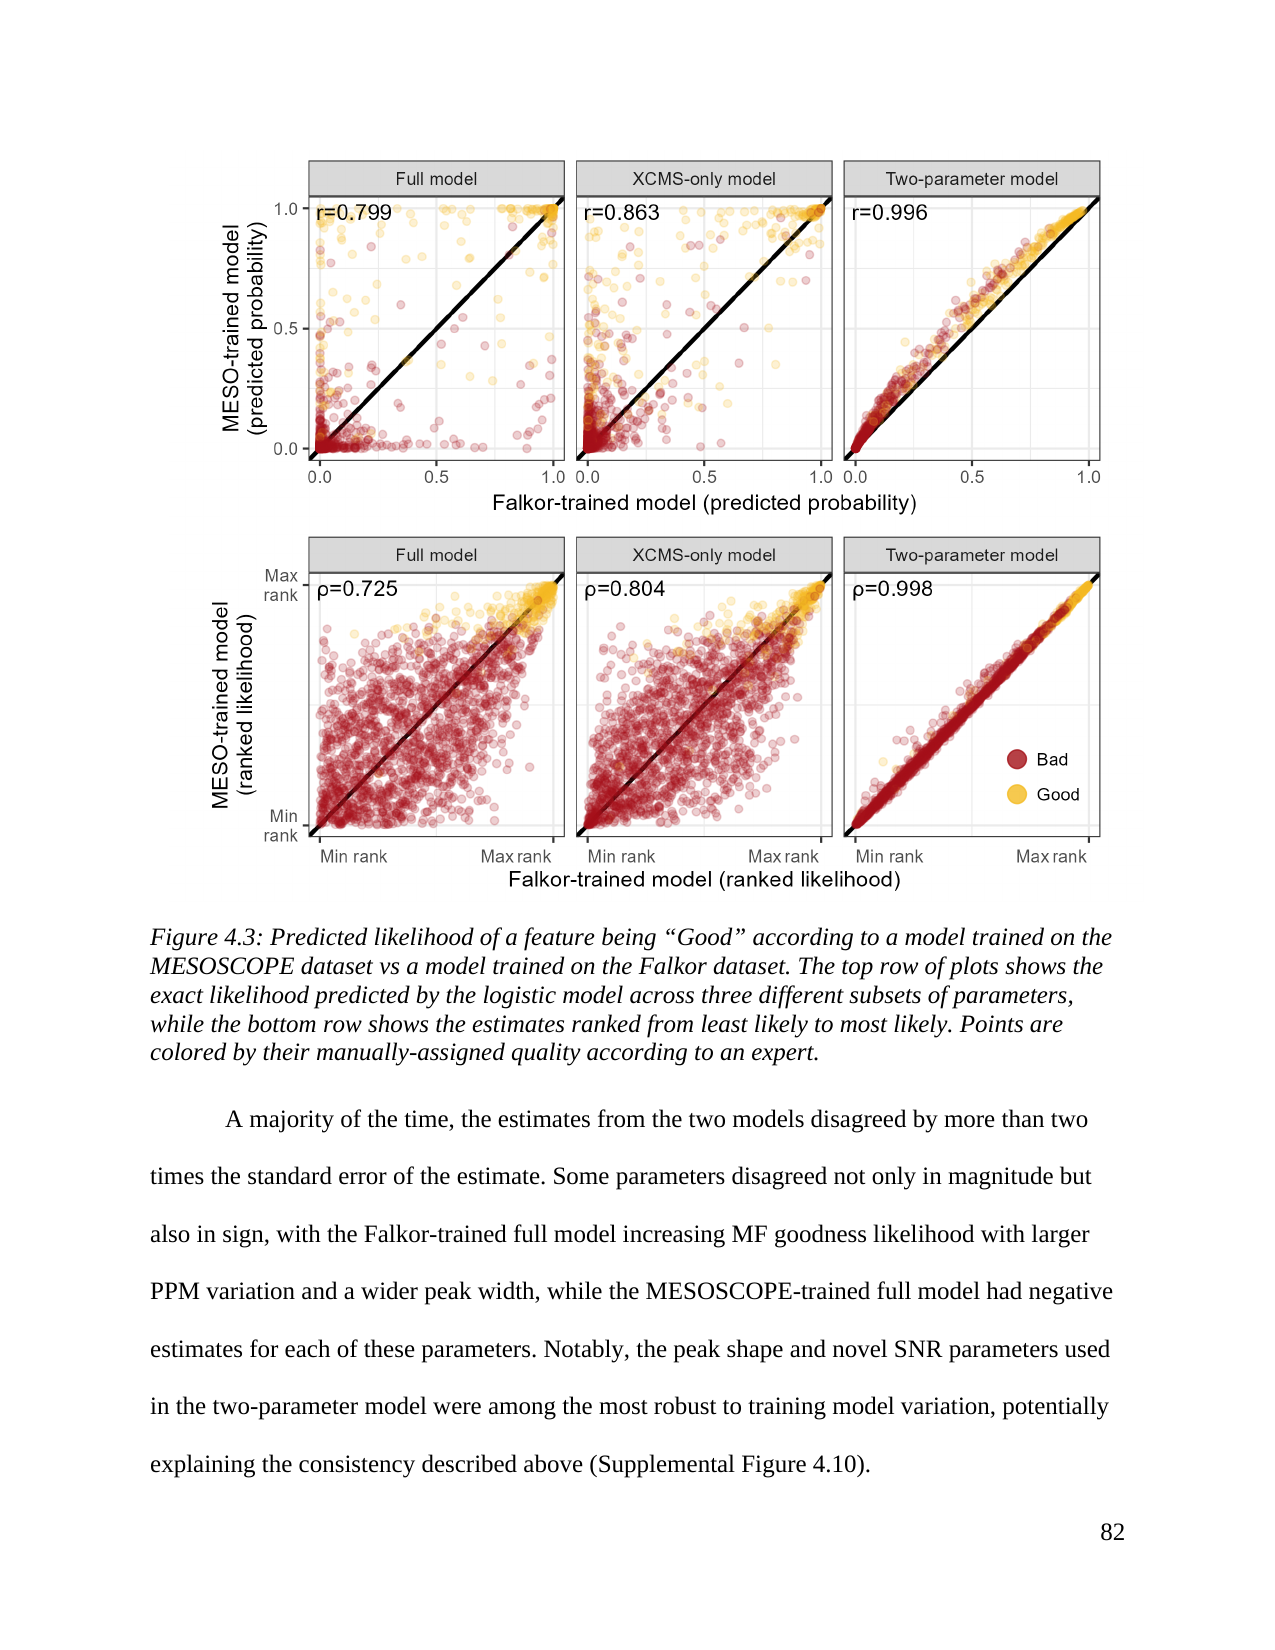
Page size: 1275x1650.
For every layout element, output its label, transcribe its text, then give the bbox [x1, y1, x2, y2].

text Figure 4.3: Predicted likelihood of a feature being “Good” according to a model trained on the MESOSCOPE dataset vs a model trained on the Falkor dataset. The top row of plots shows the exact likelihood predicted by the logistic model across three different subsets of parameters, while the bottom row shows the estimates ranked from least likely to most likely. Points are colored by their manually-assigned quality according to an expert. [150, 922, 1125, 1066]
text A majority of the time, the estimates from the two models disagreed by more than two times the standard error of the estimate. Some parameters disagreed not only in magnitude but also in sign, with the Falkor-trained full model increasing MF goodness likelihood with larger PPM variation and a wider peak width, while the MESOSCOPE-trained full model had negative estimates for each of these parameters. Notably, the peak shape and novel SNR parameters used in the two-parameter model were among the most robust to training model variation, potentially explaining the consistency described above (Supplemental Figure 4.10). [150, 1104, 1125, 1477]
picture [168, 150, 1144, 902]
